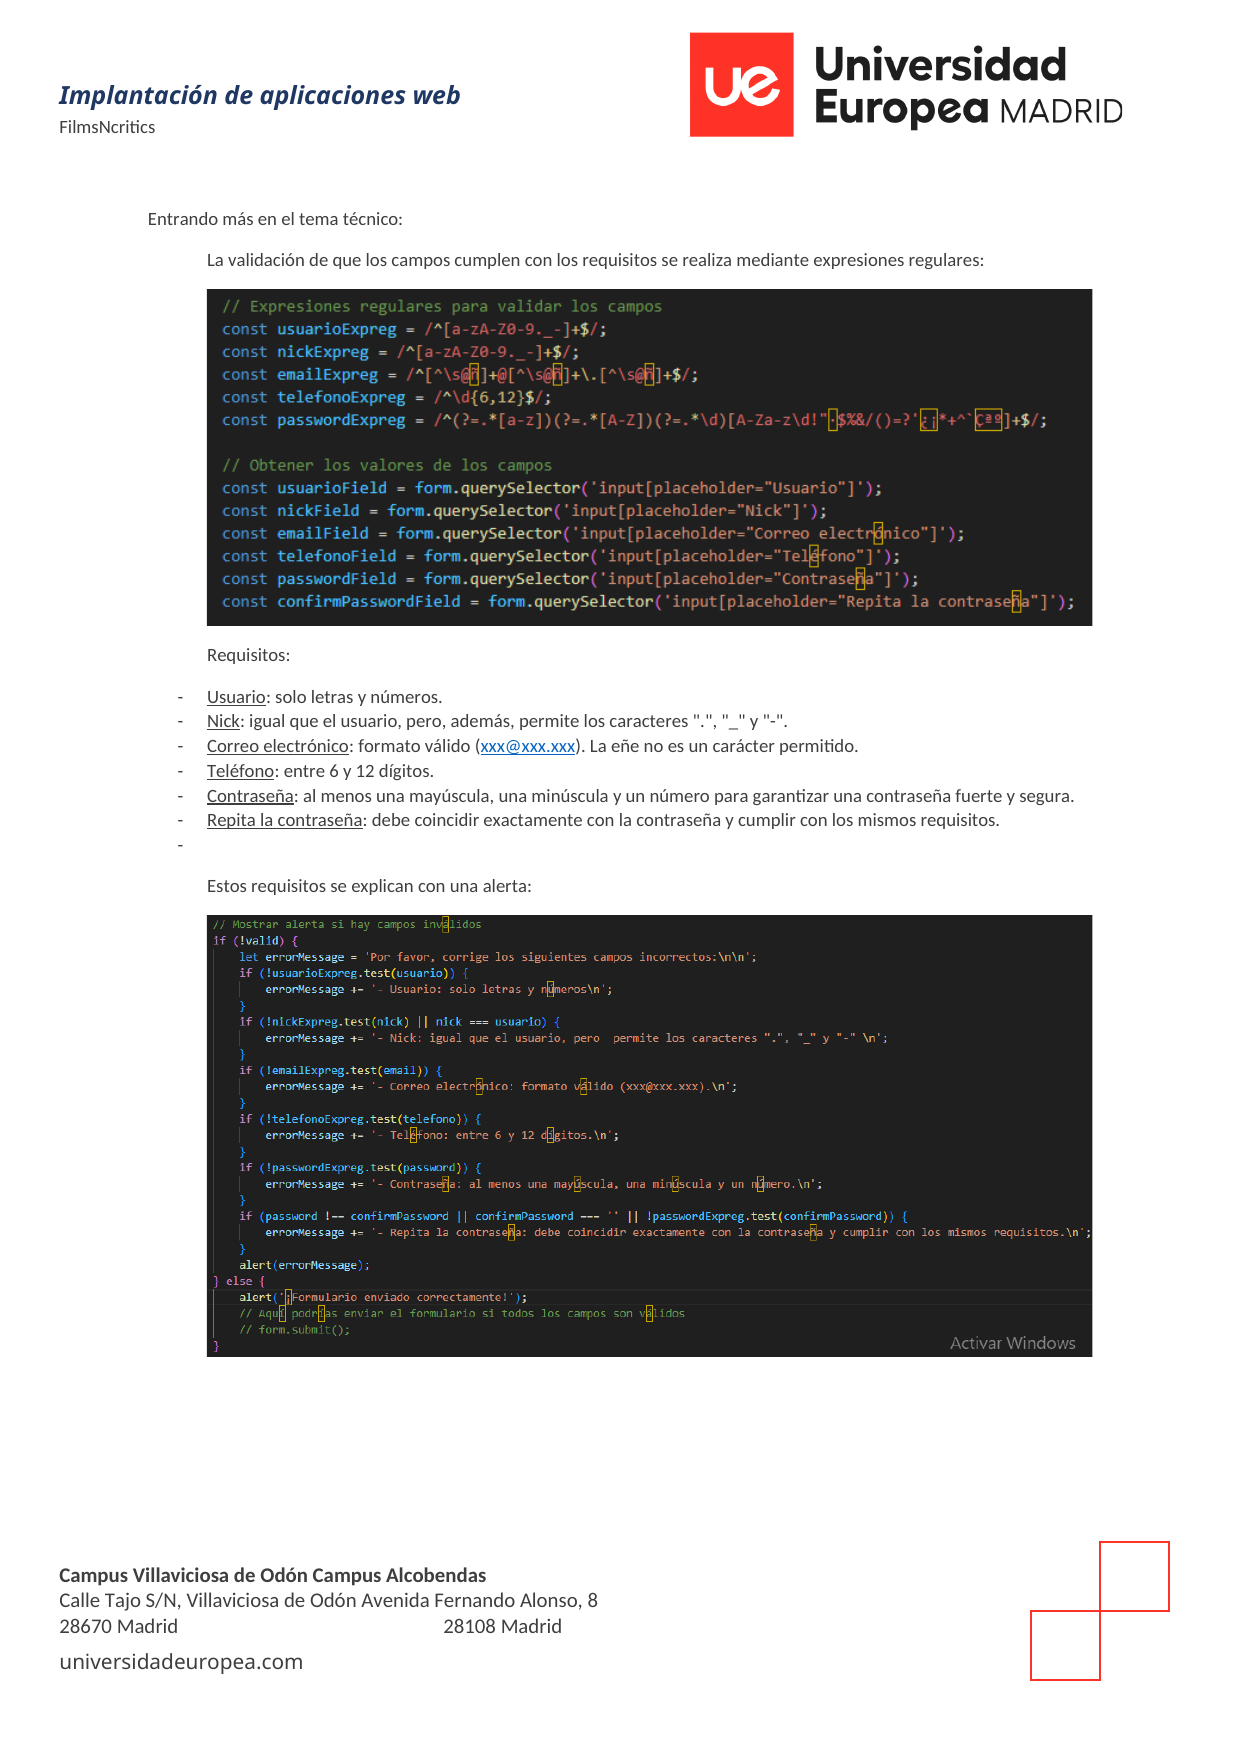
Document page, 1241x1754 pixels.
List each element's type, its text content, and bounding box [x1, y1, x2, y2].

list Nick: igual que el usuario, pero, además, permite los caracteres ".", "_" y "-". [177, 710, 1122, 733]
picture [690, 32, 1123, 137]
text Entrando más en el tema técnico: [148, 207, 1122, 230]
text La validación de que los campos cumplen con los requisitos se realiza mediante expresiones regulares: [207, 248, 1122, 271]
text Estos requisitos se explican con una alerta: [207, 874, 1122, 897]
list Repita la contraseña: debe coincidir exactamente con la contraseña y cumplir con los mismos requisitos. [177, 808, 1122, 831]
list Teléfono: entre 6 y 12 dígitos. [177, 759, 1122, 782]
text Requisitos: [207, 644, 1122, 667]
picture [206, 289, 1093, 626]
list Usuario: solo letras y números. [177, 685, 1122, 708]
list Correo electrónico: formato válido (xxx@xxx.xxx). La eñe no es un carácter permitido. [177, 734, 1122, 757]
list Contraseña: al menos una mayúscula, una minúscula y un número para garantizar una contraseña fuerte y segura. [177, 784, 1122, 807]
picture [206, 915, 1093, 1357]
